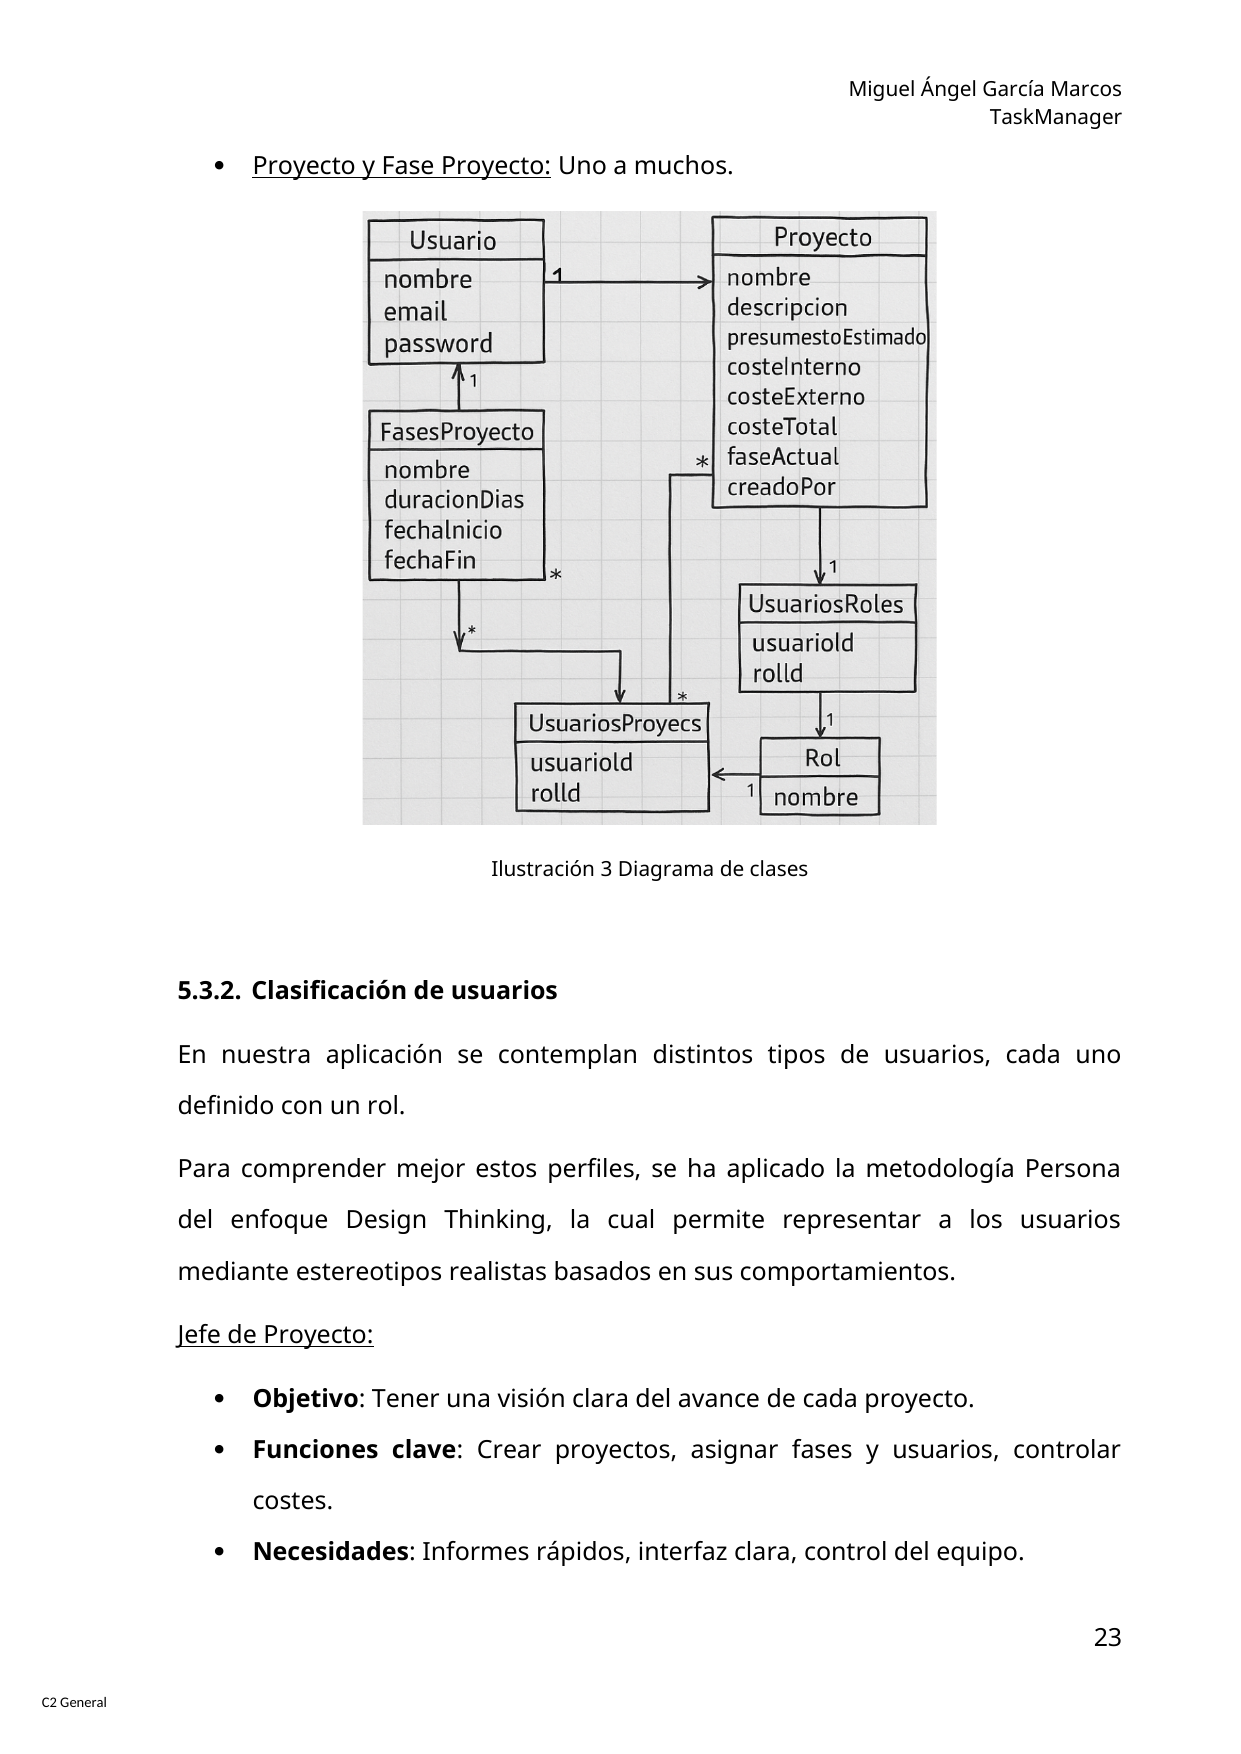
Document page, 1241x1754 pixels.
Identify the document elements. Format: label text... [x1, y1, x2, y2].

list Funciones clave: Crear proyectos, asignar fases y usuarios, controlar costes. [215, 1431, 1122, 1516]
text Jefe de Proyecto: [177, 1317, 1122, 1351]
subtitle Clasificación de usuarios [177, 973, 1122, 1007]
text Ilustración 3 Diagrama de clases [177, 854, 1122, 883]
list Necesidades: Informes rápidos, interfaz clara, control del equipo. [215, 1533, 1122, 1567]
text En nuestra aplicación se contemplan distintos tipos de usuarios, cada uno definido con un rol. [177, 1036, 1122, 1122]
text Para comprender mejor estos perfiles, se ha aplicado la metodología Persona del enfoque Design Thinking, la cual permite representar a los usuarios mediante estereotipos realistas basados en sus comportamientos. [177, 1151, 1122, 1287]
picture [362, 211, 937, 825]
list Proyecto y Fase Proyecto: Uno a muchos. [215, 148, 1122, 182]
list Objetivo: Tener una visión clara del avance de cada proyecto. [215, 1380, 1122, 1414]
